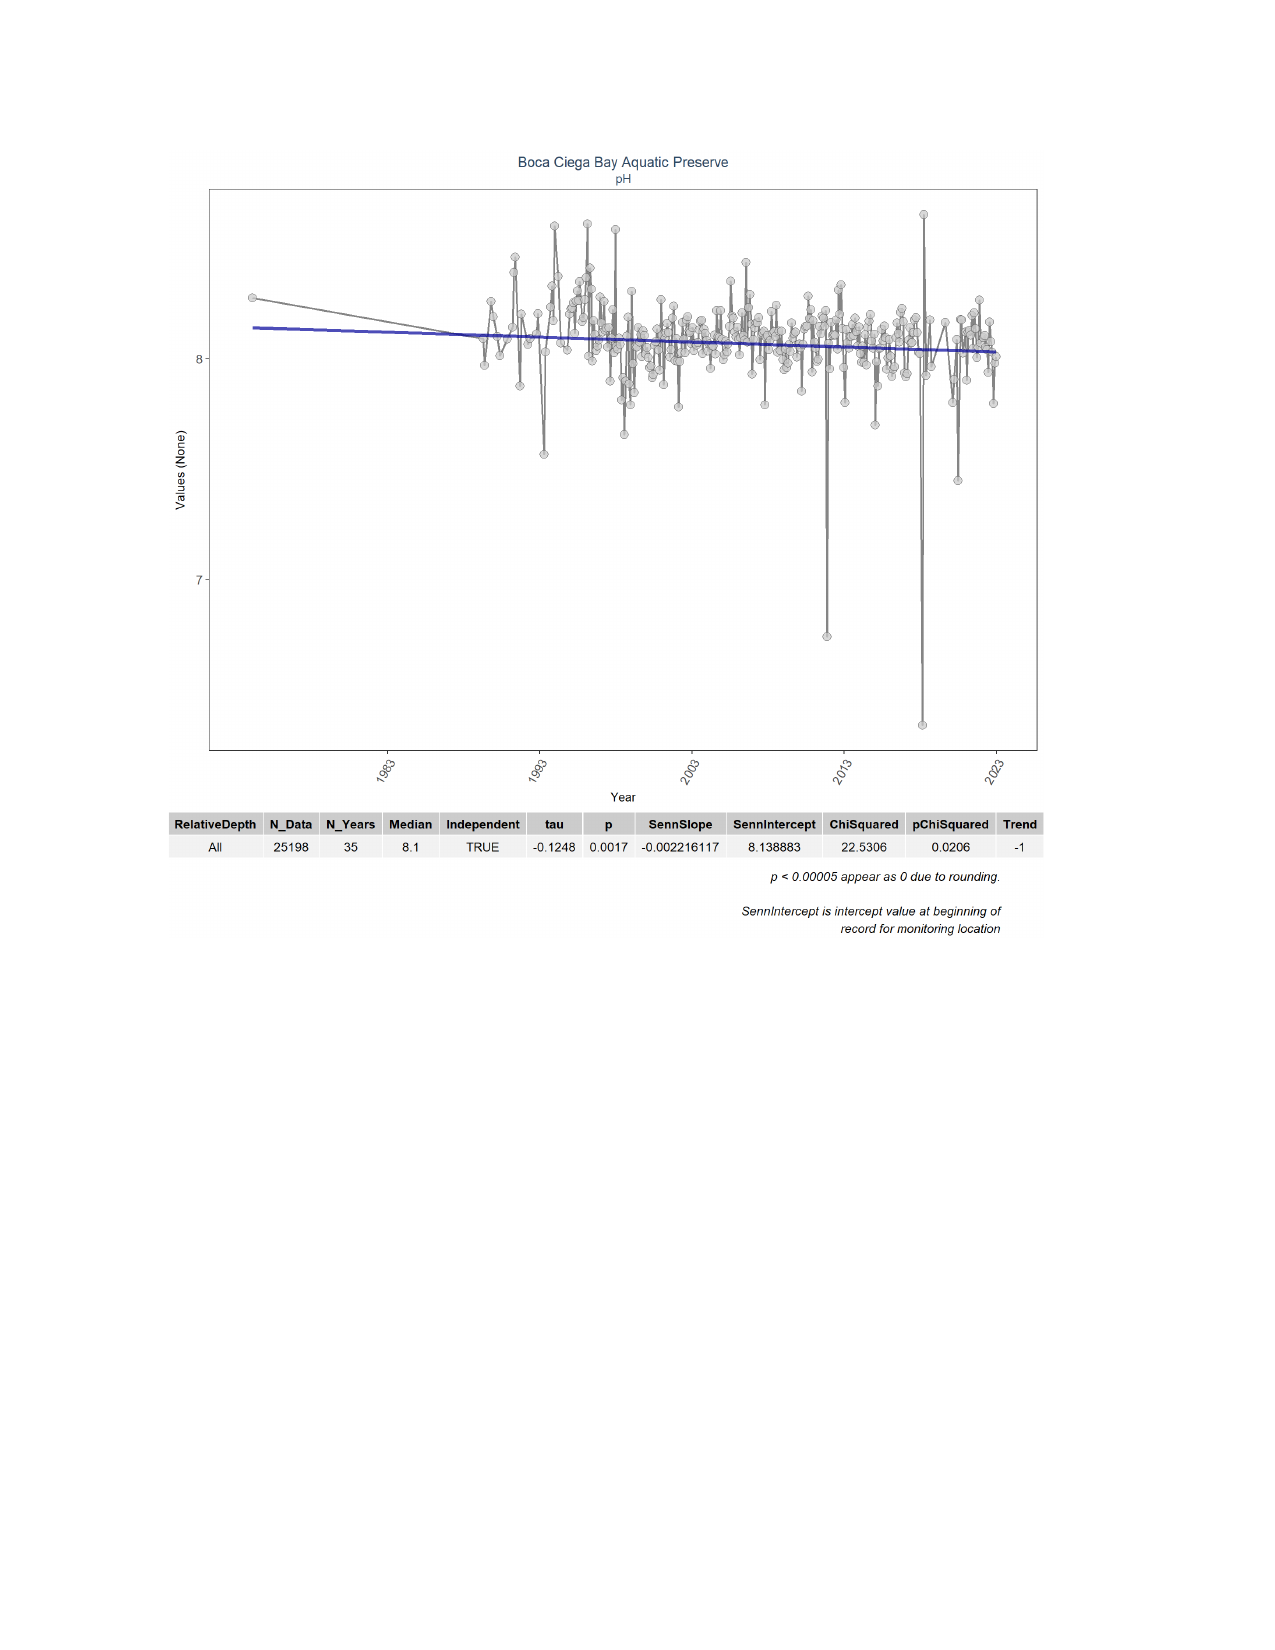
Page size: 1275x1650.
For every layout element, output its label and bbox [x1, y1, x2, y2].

picture [168, 150, 1044, 938]
